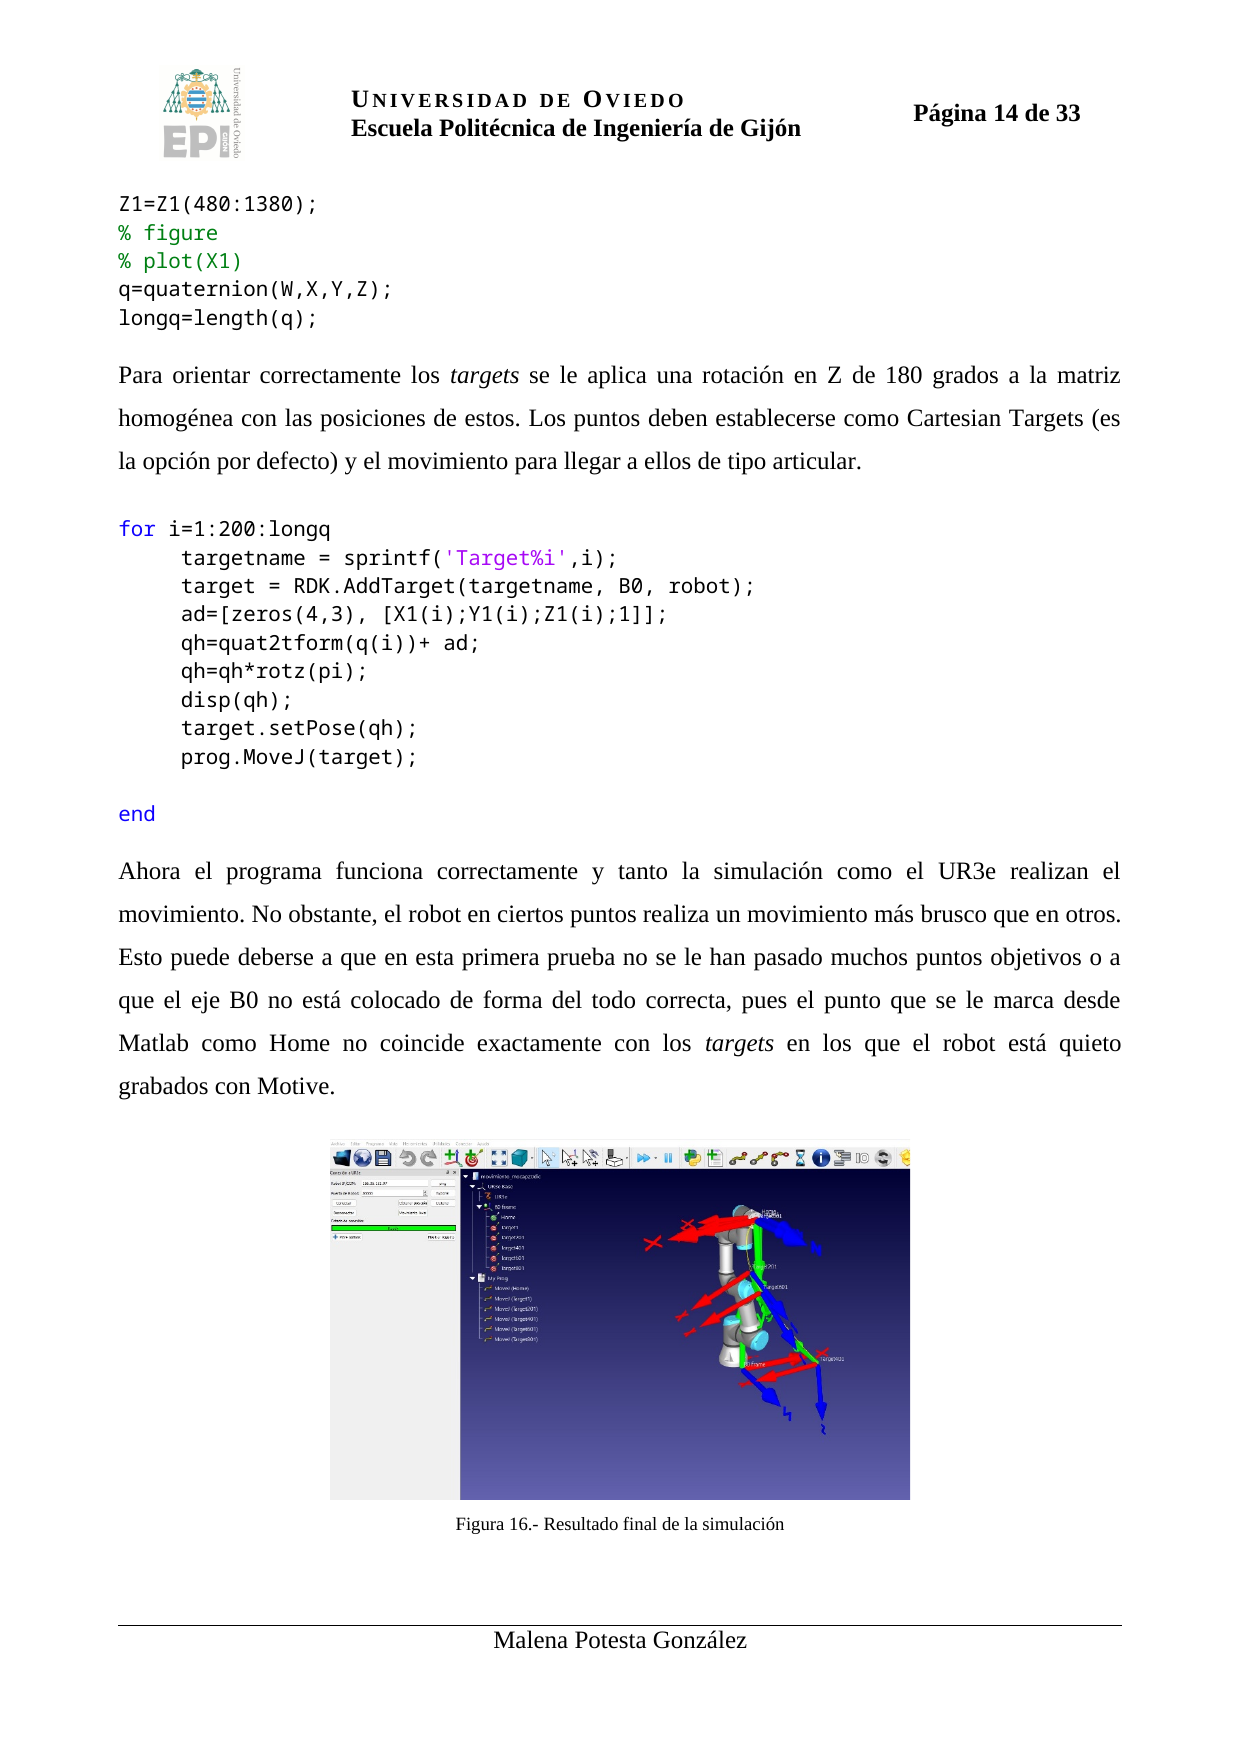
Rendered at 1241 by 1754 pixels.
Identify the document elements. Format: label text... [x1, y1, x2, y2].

text targetname = sprintf('Target%i',i); [118, 543, 1122, 571]
text Figura 16.- Resultado final de la simulación [118, 1512, 1122, 1534]
picture [330, 1139, 911, 1500]
text q=quaternion(W,X,Y,Z); [118, 274, 1122, 303]
text disp(qh); [118, 685, 1122, 713]
text Ahora el programa funciona correctamente y tanto la simulación como el UR3e realizan el movimiento. No obstante, el robot en ciertos puntos realiza un movimiento más brusco que en otros. Esto puede deberse a que en esta primera prueba no se le han pasado muchos puntos objetivos o a que el eje B0 no está colocado de forma del todo correcta, pues el punto que se le marca desde Matlab como Home no coincide exactamente con los targets en los que el robot está quieto grabados con Motive. [118, 856, 1122, 1100]
text Para orientar correctamente los targets se le aplica una rotación en Z de 180 grados a la matriz homogénea con las posiciones de estos. Los puntos deben establecerse como Cartesian Targets (es la opción por defecto) y el movimiento para llegar a ellos de tipo articular. [118, 360, 1122, 475]
text % plot(X1) [118, 246, 1122, 274]
picture [158, 65, 245, 161]
text target.setPose(qh); [118, 713, 1122, 742]
text ad=[zeros(4,3), [X1(i);Y1(i);Z1(i);1]]; [118, 599, 1122, 628]
text target = RDK.AddTarget(targetname, B0, robot); [118, 571, 1122, 599]
text longq=length(q); [118, 303, 1122, 331]
text prog.MoveJ(target); [118, 742, 1122, 770]
text qh=quat2tform(q(i))+ ad; [118, 628, 1122, 656]
text qh=qh*rotz(pi); [118, 656, 1122, 685]
text % figure [118, 218, 1122, 246]
text end [118, 799, 1122, 827]
text for i=1:200:longq [118, 514, 1122, 543]
text Z1=Z1(480:1380); [118, 189, 1122, 218]
